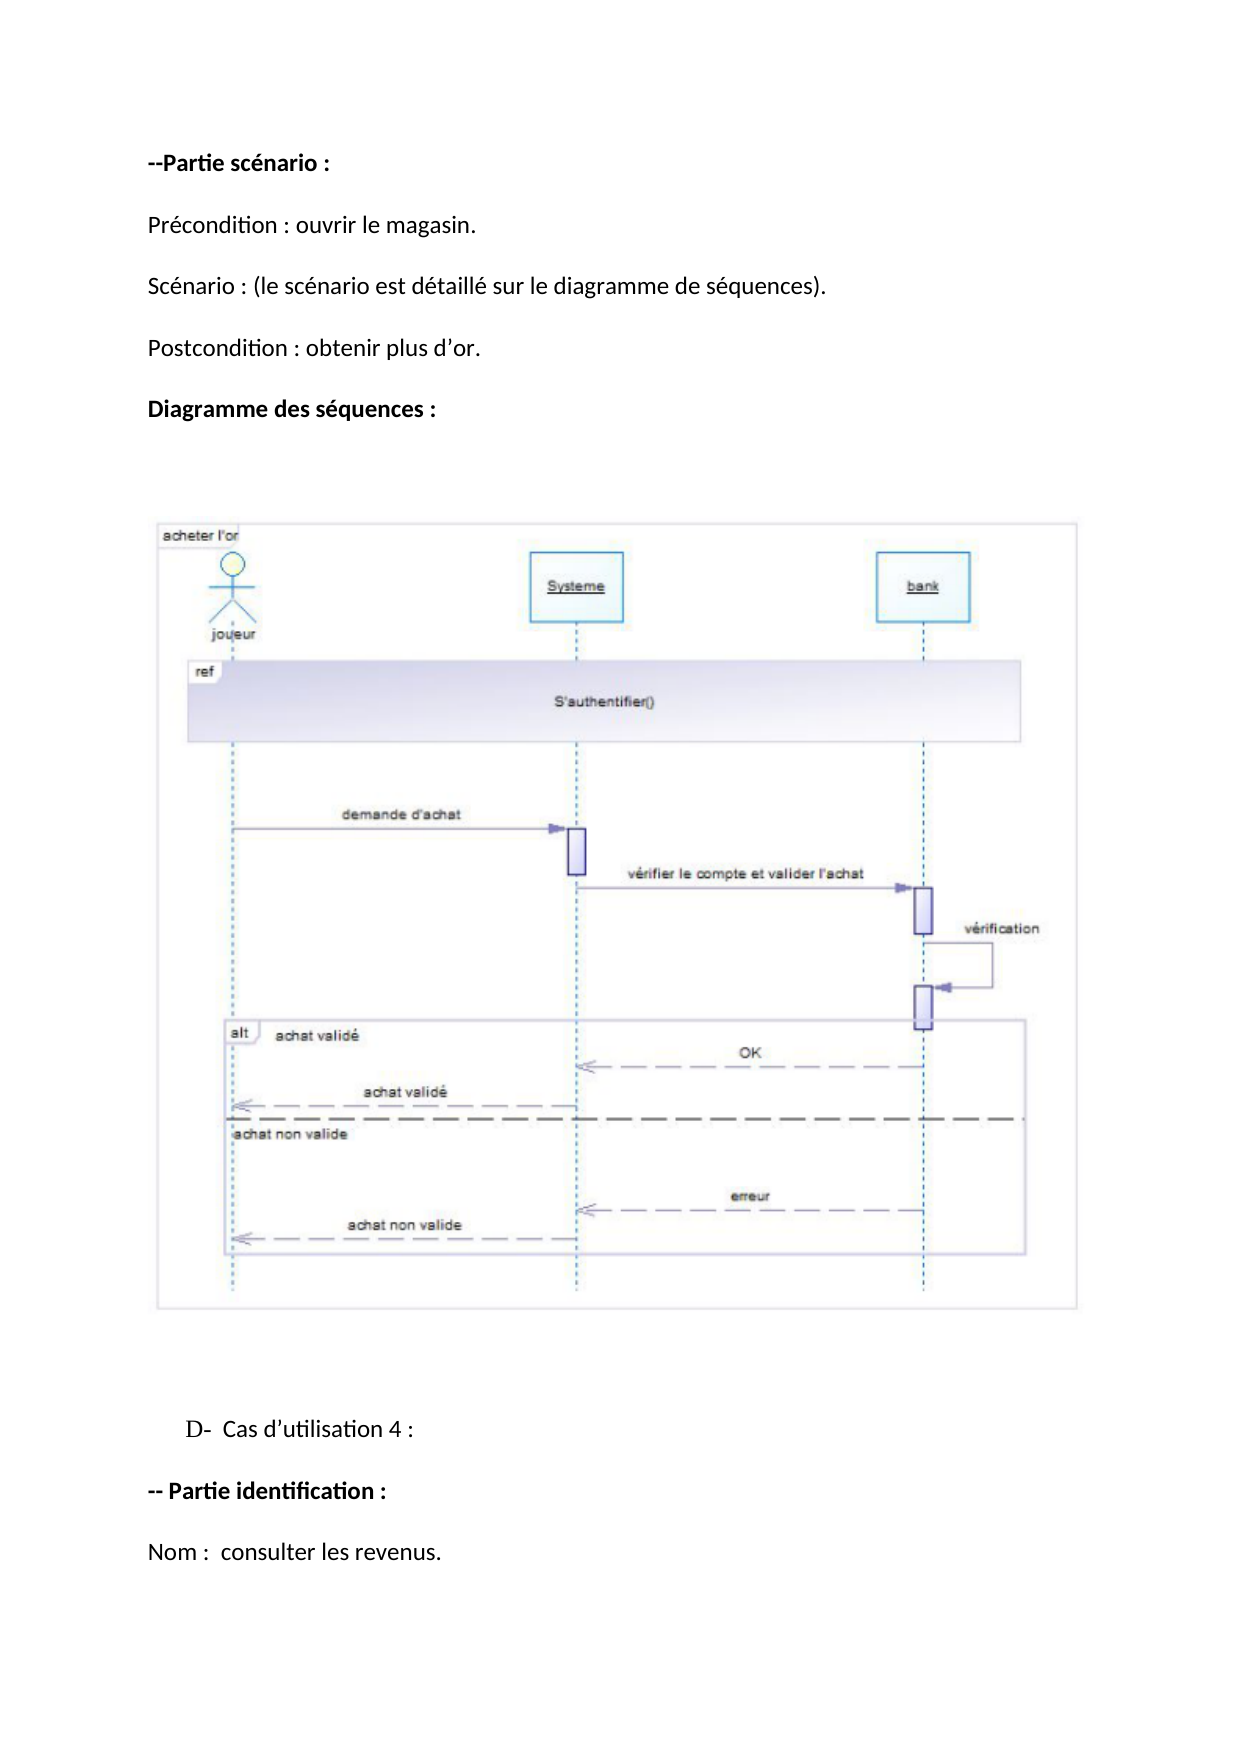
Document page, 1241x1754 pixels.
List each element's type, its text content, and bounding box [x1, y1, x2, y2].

text -- Partie identification : [148, 1475, 1093, 1505]
text Précondition : ouvrir le magasin. [148, 209, 1093, 239]
picture [147, 516, 1092, 1321]
text Diagramme des séquences : [148, 393, 1093, 424]
list Cas d’utilisation 4 : [185, 1413, 1093, 1444]
text Nom : consulter les revenus. [148, 1536, 1093, 1567]
text Scénario : (le scénario est détaillé sur le diagramme de séquences). [148, 271, 1093, 301]
text --Partie scénario : [148, 148, 1093, 178]
text Postcondition : obtenir plus d’or. [148, 332, 1093, 362]
